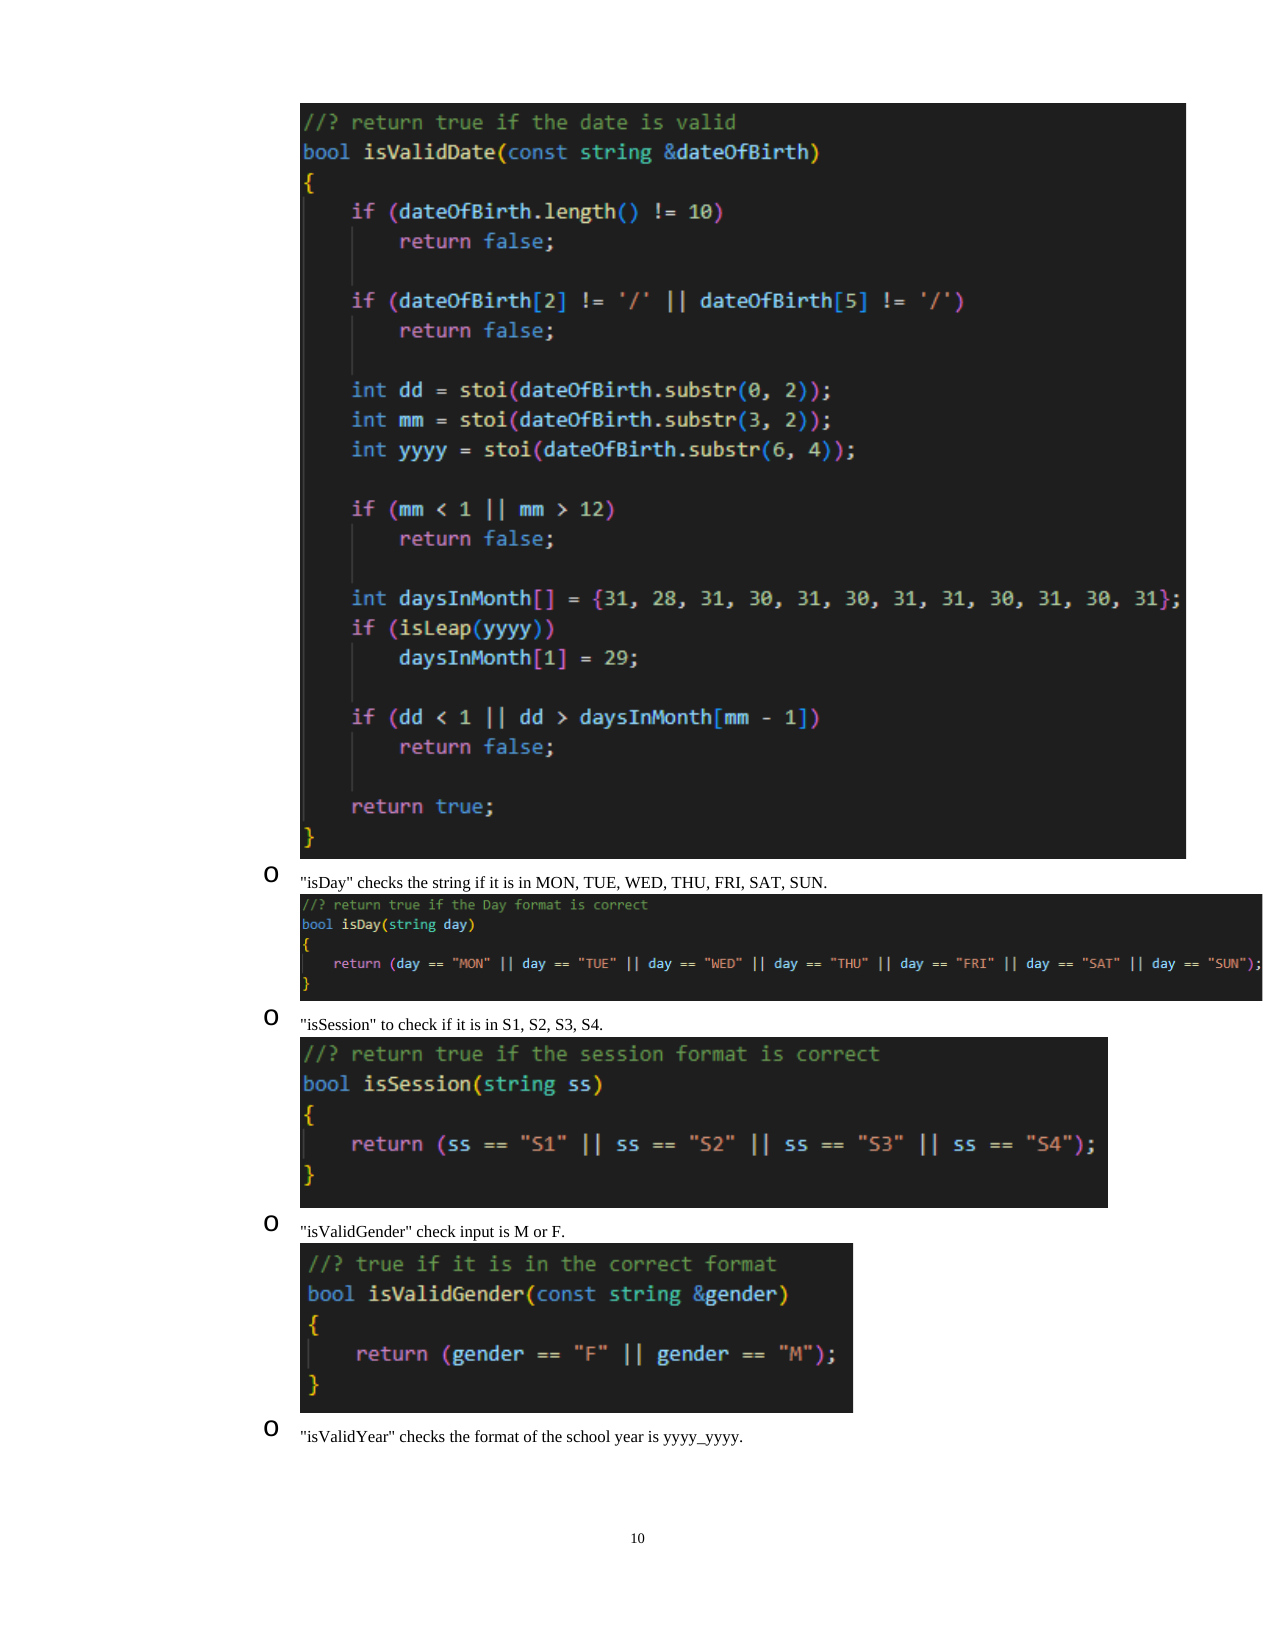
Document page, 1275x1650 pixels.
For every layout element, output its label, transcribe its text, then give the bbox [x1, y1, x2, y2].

list "isDay" checks the string if it is in MON, TUE, WED, THU, FRI, SAT, SUN. [262, 859, 1087, 895]
list "isSession" to check if it is in S1, S2, S3, S4. [262, 1001, 1087, 1037]
picture [300, 1037, 1108, 1208]
list "isValidGender" check input is M or F. [262, 1207, 1087, 1243]
picture [300, 894, 1263, 1001]
picture [300, 103, 1187, 859]
picture [300, 1243, 854, 1413]
list "isValidYear" checks the format of the school year is yyyy_yyyy. [262, 1412, 1087, 1448]
